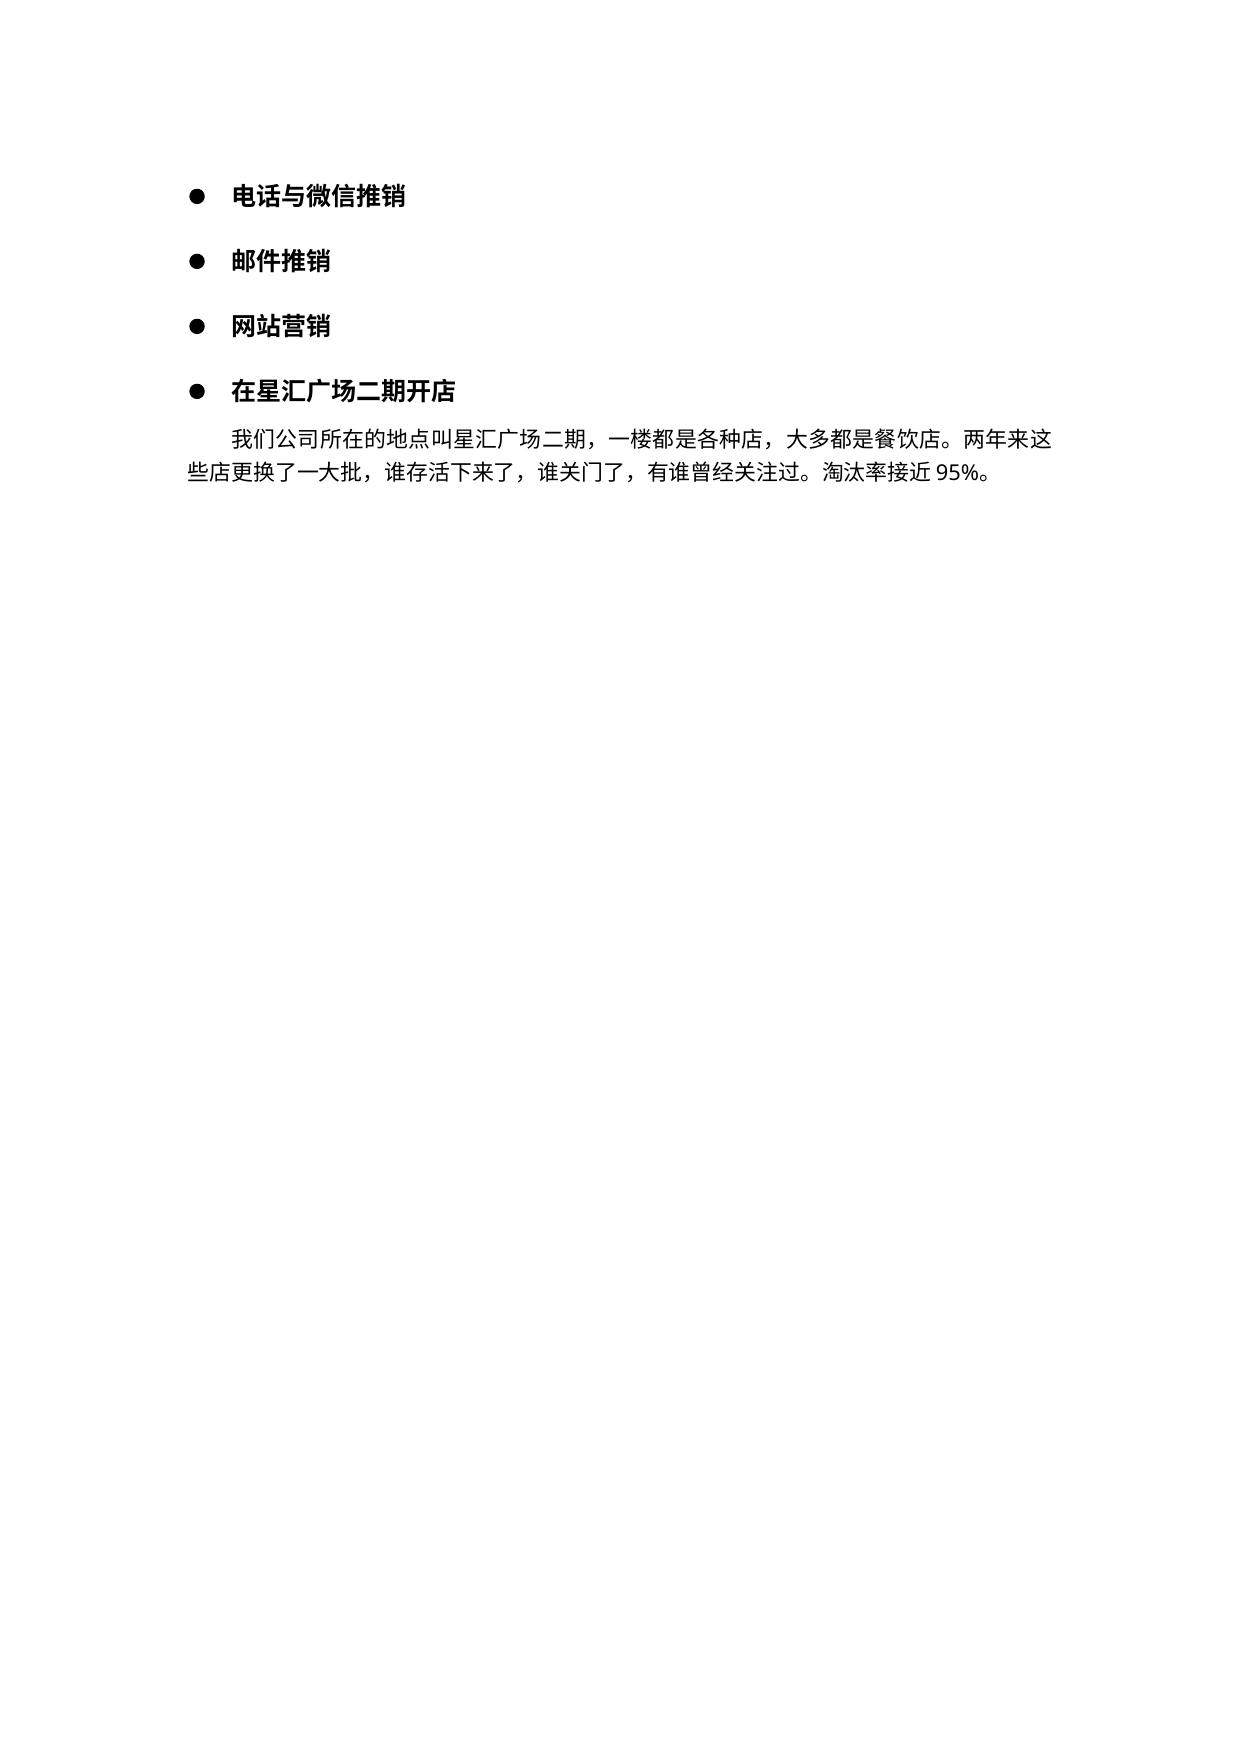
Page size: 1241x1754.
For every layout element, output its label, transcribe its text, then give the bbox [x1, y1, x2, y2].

list 电话与微信推销 [187, 162, 1053, 227]
list 网站营销 [187, 292, 1053, 357]
list 邮件推销 [187, 227, 1053, 292]
text 我们公司所在的地点叫星汇广场二期，一楼都是各种店，大多都是餐饮店。两年来这些店更换了一大批，谁存活下来了，谁关门了，有谁曾经关注过。淘汰率接近95%。 [187, 422, 1053, 487]
list 在星汇广场二期开店 [187, 357, 1053, 422]
